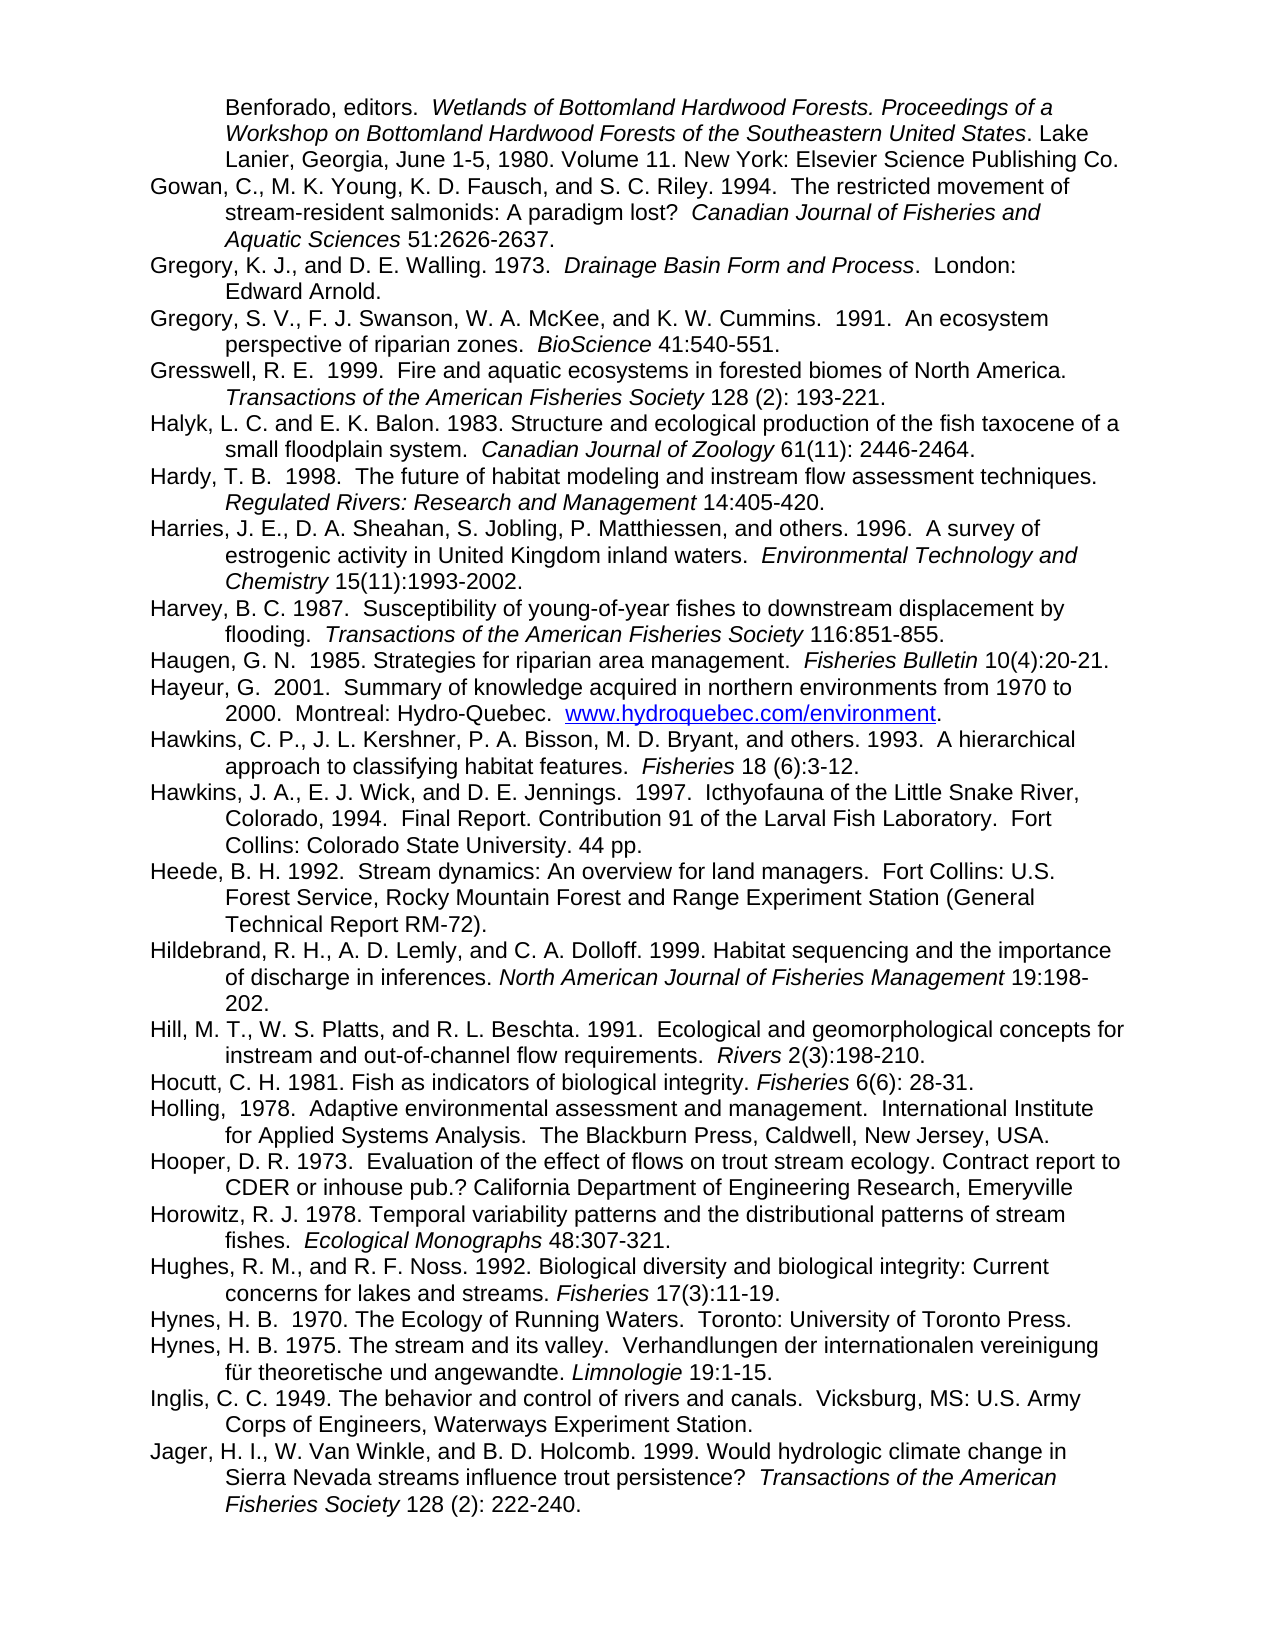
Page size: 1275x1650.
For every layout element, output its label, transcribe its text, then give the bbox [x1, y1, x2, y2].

text Harvey, B. C. 1987. Susceptibility of young-of-year fishes to downstream displacement by flooding. Transactions of the American Fisheries Society 116:851-855. [150, 594, 1125, 647]
text Haugen, G. N. 1985. Strategies for riparian area management. Fisheries Bulletin 10(4):20-21. [150, 647, 1125, 673]
text Inglis, C. C. 1949. The behavior and control of rivers and canals. Vicksburg, MS: U.S. Army Corps of Engineers, Waterways Experiment Station. [150, 1385, 1125, 1438]
text Hawkins, J. A., E. J. Wick, and D. E. Jennings. 1997. Icthyofauna of the Little Snake River, Colorado, 1994. Final Report. Contribution 91 of the Larval Fish Laboratory. Fort Collins: Colorado State University. 44 pp. [150, 779, 1125, 858]
text Hayeur, G. 2001. Summary of knowledge acquired in northern environments from 1970 to 2000. Montreal: Hydro-Quebec. www.hydroquebec.com/environment. [150, 673, 1125, 726]
text Hardy, T. B. 1998. The future of habitat modeling and instream flow assessment techniques. Regulated Rivers: Research and Management 14:405-420. [150, 463, 1125, 515]
text Gresswell, R. E. 1999. Fire and aquatic ecosystems in forested biomes of North America. Transactions of the American Fisheries Society 128 (2): 193-221. [150, 357, 1125, 410]
text Hawkins, C. P., J. L. Kershner, P. A. Bisson, M. D. Bryant, and others. 1993. A hierarchical approach to classifying habitat features. Fisheries 18 (6):3-12. [150, 726, 1125, 779]
text Hooper, D. R. 1973. Evaluation of the effect of flows on trout stream ecology. Contract report to CDER or inhouse pub.? California Department of Engineering Research, Emeryville [150, 1148, 1125, 1201]
text Heede, B. H. 1992. Stream dynamics: An overview for land managers. Fort Collins: U.S. Forest Service, Rocky Mountain Forest and Range Experiment Station (General Technical Report RM-72). [150, 858, 1125, 937]
text Hildebrand, R. H., A. D. Lemly, and C. A. Dolloff. 1999. Habitat sequencing and the importance of discharge in inferences. North American Journal of Fisheries Management 19:198-202. [150, 937, 1125, 1016]
text Gregory, S. V., F. J. Swanson, W. A. McKee, and K. W. Cummins. 1991. An ecosystem perspective of riparian zones. BioScience 41:540-551. [150, 304, 1125, 357]
text Harries, J. E., D. A. Sheahan, S. Jobling, P. Matthiessen, and others. 1996. A survey of estrogenic activity in United Kingdom inland waters. Environmental Technology and Chemistry 15(11):1993-2002. [150, 515, 1125, 594]
text Halyk, L. C. and E. K. Balon. 1983. Structure and ecological production of the fish taxocene of a small floodplain system. Canadian Journal of Zoology 61(11): 2446-2464. [150, 410, 1125, 463]
text Hynes, H. B. 1970. The Ecology of Running Waters. Toronto: University of Toronto Press. [150, 1306, 1125, 1332]
text Gowan, C., M. K. Young, K. D. Fausch, and S. C. Riley. 1994. The restricted movement of stream-resident salmonids: A paradigm lost? Canadian Journal of Fisheries and Aquatic Sciences 51:2626-2637. [150, 173, 1125, 252]
text Hughes, R. M., and R. F. Noss. 1992. Biological diversity and biological integrity: Current concerns for lakes and streams. Fisheries 17(3):11-19. [150, 1253, 1125, 1306]
text Jager, H. I., W. Van Winkle, and B. D. Holcomb. 1999. Would hydrologic climate change in Sierra Nevada streams influence trout persistence? Transactions of the American Fisheries Society 128 (2): 222-240. [150, 1438, 1125, 1517]
text Hocutt, C. H. 1981. Fish as indicators of biological integrity. Fisheries 6(6): 28-31. [150, 1069, 1125, 1095]
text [150, 94, 1125, 173]
text Holling, 1978. Adaptive environmental assessment and management. International Institute for Applied Systems Analysis. The Blackburn Press, Caldwell, New Jersey, USA. [150, 1095, 1125, 1148]
text Hynes, H. B. 1975. The stream and its valley. Verhandlungen der internationalen vereinigung für theoretische und angewandte. Limnologie 19:1-15. [150, 1332, 1125, 1385]
text Horowitz, R. J. 1978. Temporal variability patterns and the distributional patterns of stream fishes. Ecological Monographs 48:307-321. [150, 1201, 1125, 1253]
text Edward Arnold. [225, 278, 1125, 304]
text Gregory, K. J., and D. E. Walling. 1973. Drainage Basin Form and Process. London: [150, 252, 1125, 278]
text Hill, M. T., W. S. Platts, and R. L. Beschta. 1991. Ecological and geomorphological concepts for instream and out-of-channel flow requirements. Rivers 2(3):198-210. [150, 1016, 1125, 1069]
